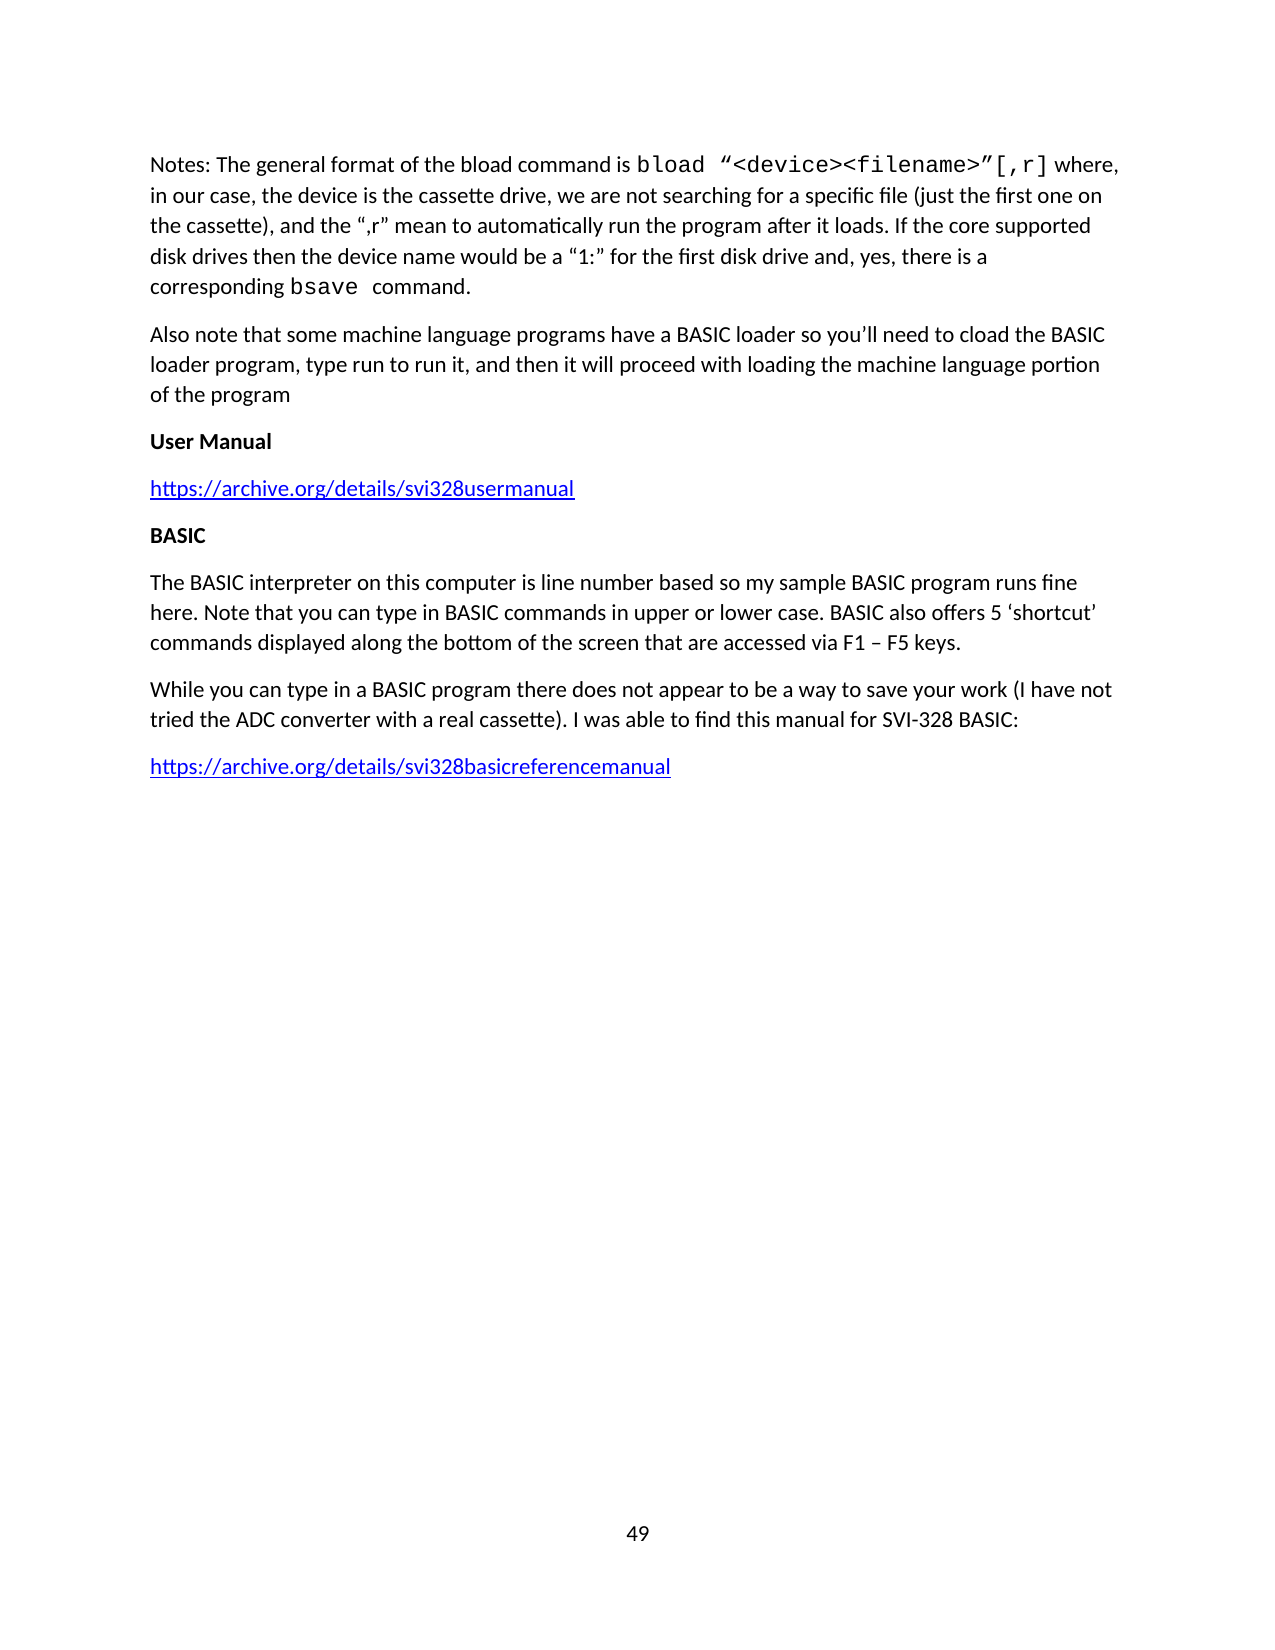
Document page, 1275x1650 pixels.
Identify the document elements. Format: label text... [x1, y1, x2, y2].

text While you can type in a BASIC program there does not appear to be a way to save your work (I have not tried the ADC converter with a real cassette). I was able to find this manual for SVI-328 BASIC: [150, 675, 1125, 733]
text BASIC [150, 521, 1125, 549]
text The BASIC interpreter on this computer is line number based so my sample BASIC program runs fine here. Note that you can type in BASIC commands in upper or lower case. BASIC also offers 5 ‘shortcut’ commands displayed along the bottom of the screen that are accessed via F1 – F5 keys. [150, 568, 1125, 656]
text Notes: The general format of the bload command is bload “<device><filename>”[,r] where, in our case, the device is the cassette drive, we are not searching for a specific file (just the first one on the cassette), and the “,r” mean to automatically run the program after it loads. If the core supported disk drives then the device name would be a “1:” for the first disk drive and, yes, there is a corresponding bsave command. [150, 150, 1125, 301]
text Also note that some machine language programs have a BASIC loader so you’ll need to cload the BASIC loader program, type run to run it, and then it will proceed with loading the machine language portion of the program [150, 320, 1125, 408]
text https://archive.org/details/svi328basicreferencemanual [150, 752, 1125, 780]
text https://archive.org/details/svi328usermanual [150, 474, 1125, 502]
text User Manual [150, 427, 1125, 455]
